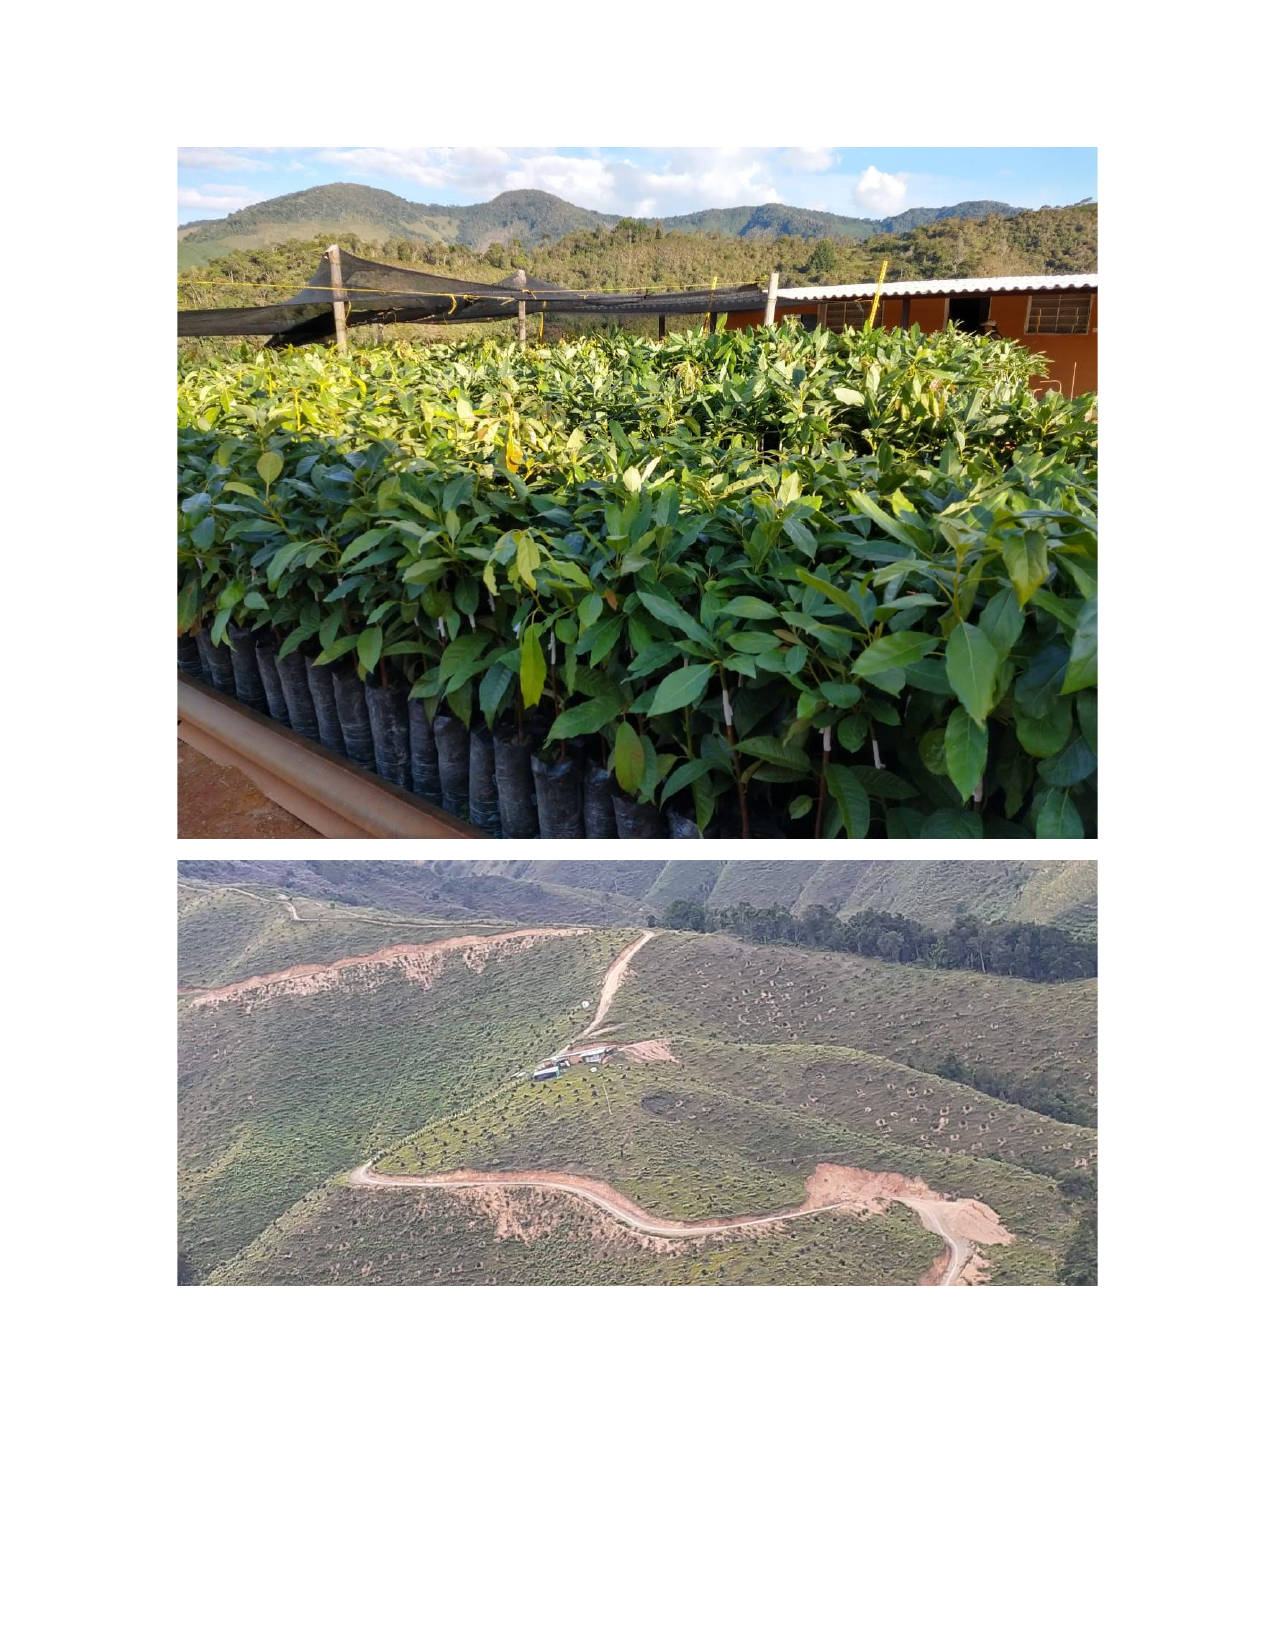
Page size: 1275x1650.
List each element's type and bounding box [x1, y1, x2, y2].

picture [177, 147, 1098, 839]
picture [177, 860, 1098, 1286]
